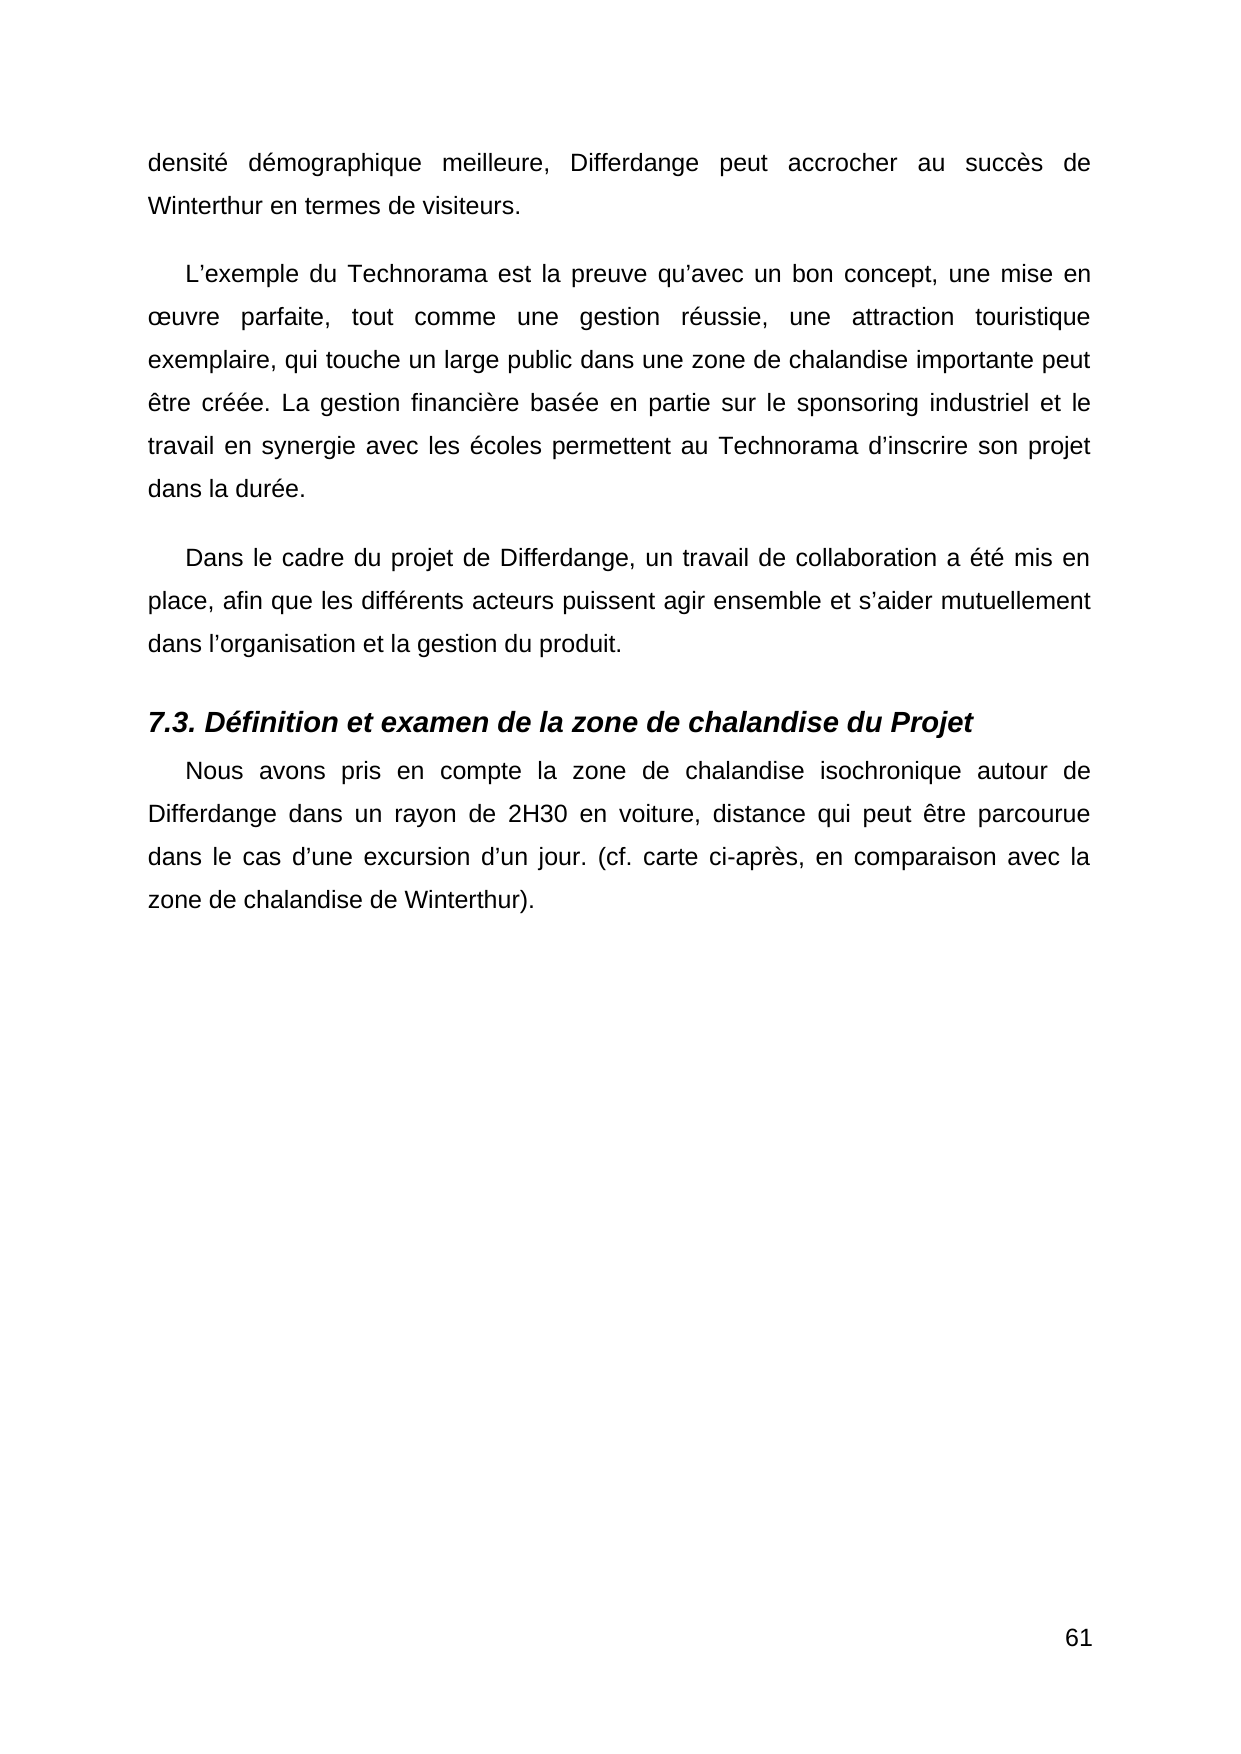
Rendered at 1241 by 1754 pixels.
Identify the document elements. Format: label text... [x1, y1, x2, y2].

text L’exemple du Technorama est la preuve qu’avec un bon concept, une mise en œuvre parfaite, tout comme une gestion réussie, une attraction touristique exemplaire, qui touche un large public dans une zone de chalandise importante peut être créée. La gestion financière basée en partie sur le sponsoring industriel et le travail en synergie avec les écoles permettent au Technorama d’inscrire son projet dans la durée. [148, 259, 1093, 503]
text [148, 148, 1093, 219]
subtitle 7.3. Définition et examen de la zone de chalandise du Projet [148, 705, 1093, 739]
text Dans le cadre du projet de Differdange, un travail de collaboration a été mis en place, afin que les différents acteurs puissent agir ensemble et s’aider mutuellement dans l’organisation et la gestion du produit. [148, 543, 1093, 658]
text Nous avons pris en compte la zone de chalandise isochronique autour de Differdange dans un rayon de 2H30 en voiture, distance qui peut être parcourue dans le cas d’une excursion d’un jour. (cf. carte ci-après, en comparaison avec la zone de chalandise de Winterthur). [148, 756, 1093, 914]
